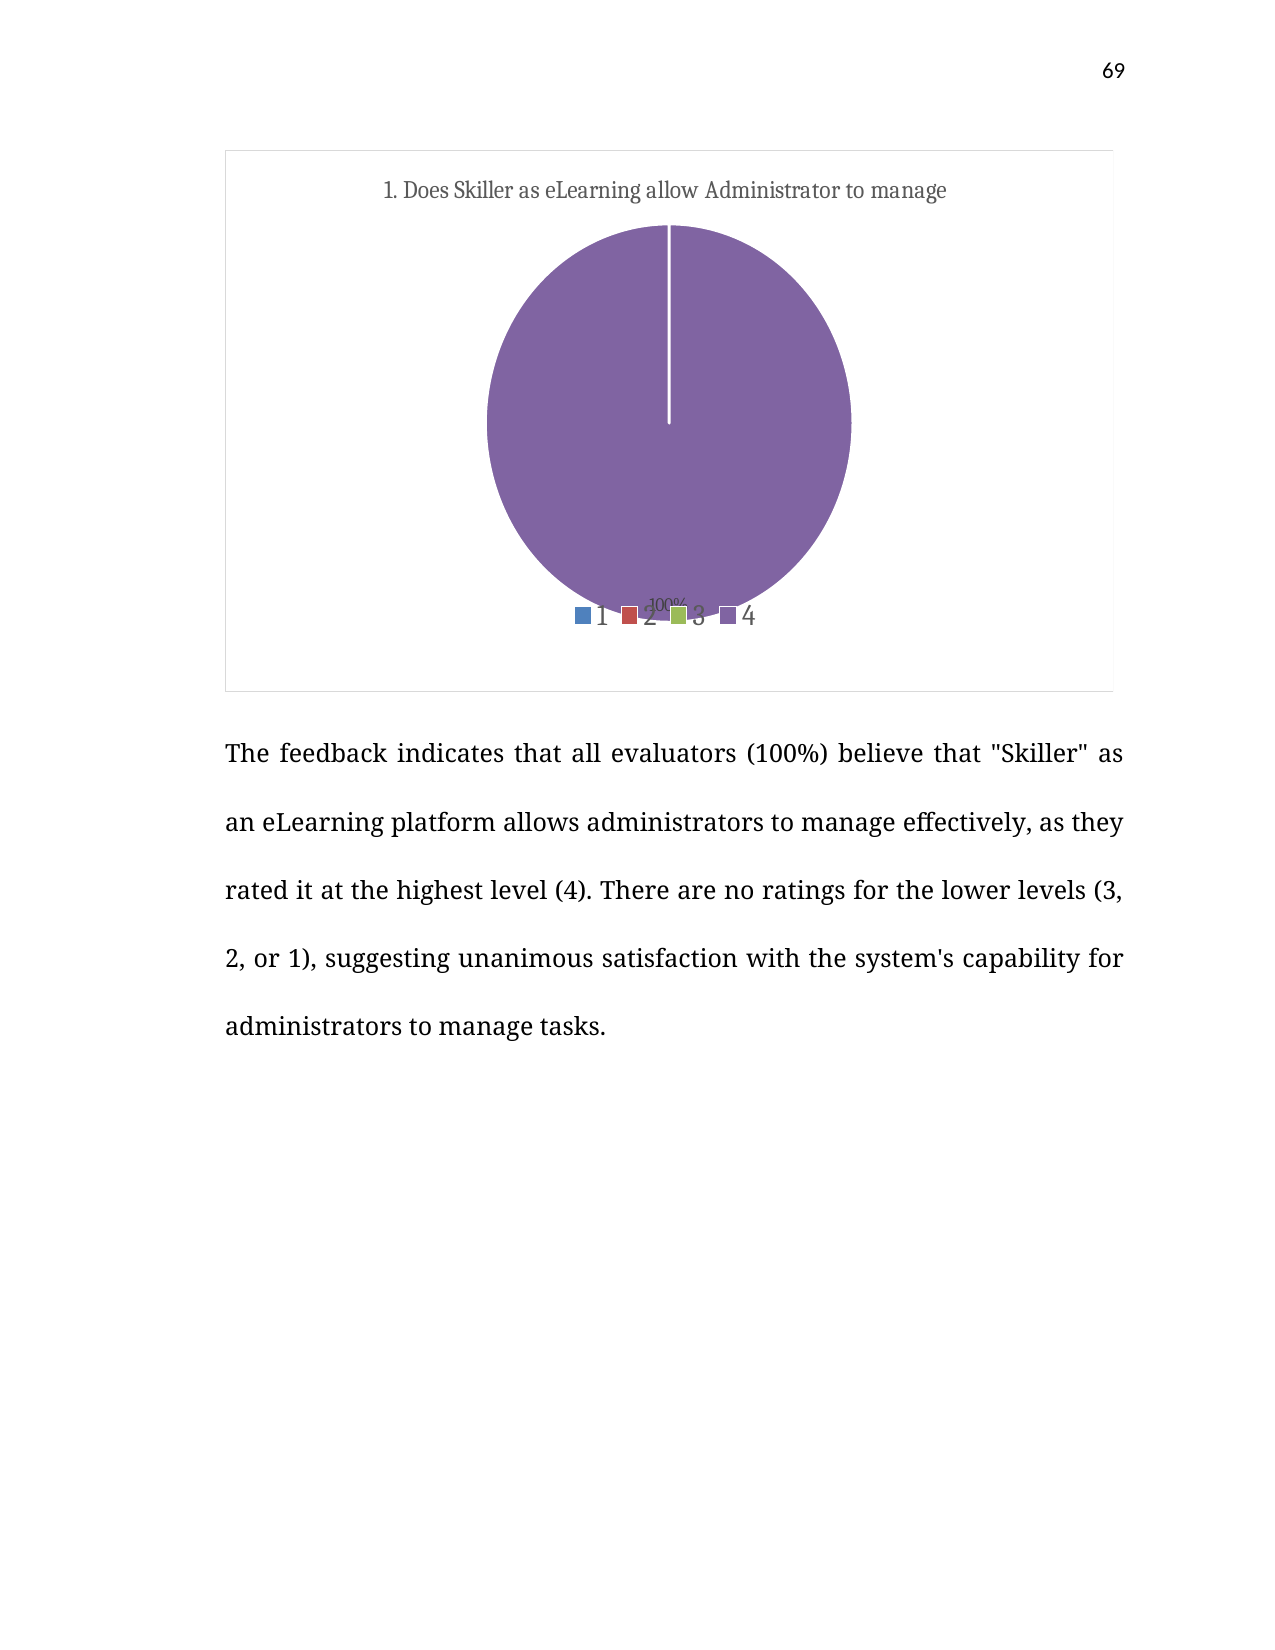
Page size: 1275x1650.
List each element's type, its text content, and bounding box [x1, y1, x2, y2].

text The feedback indicates that all evaluators (100%) believe that "Skiller" as an eLearning platform allows administrators to manage effectively, as they rated it at the highest level (4). There are no ratings for the lower levels (3, 2, or 1), suggesting unanimous satisfaction with the system's capability for administrators to manage tasks. [225, 736, 1125, 1043]
